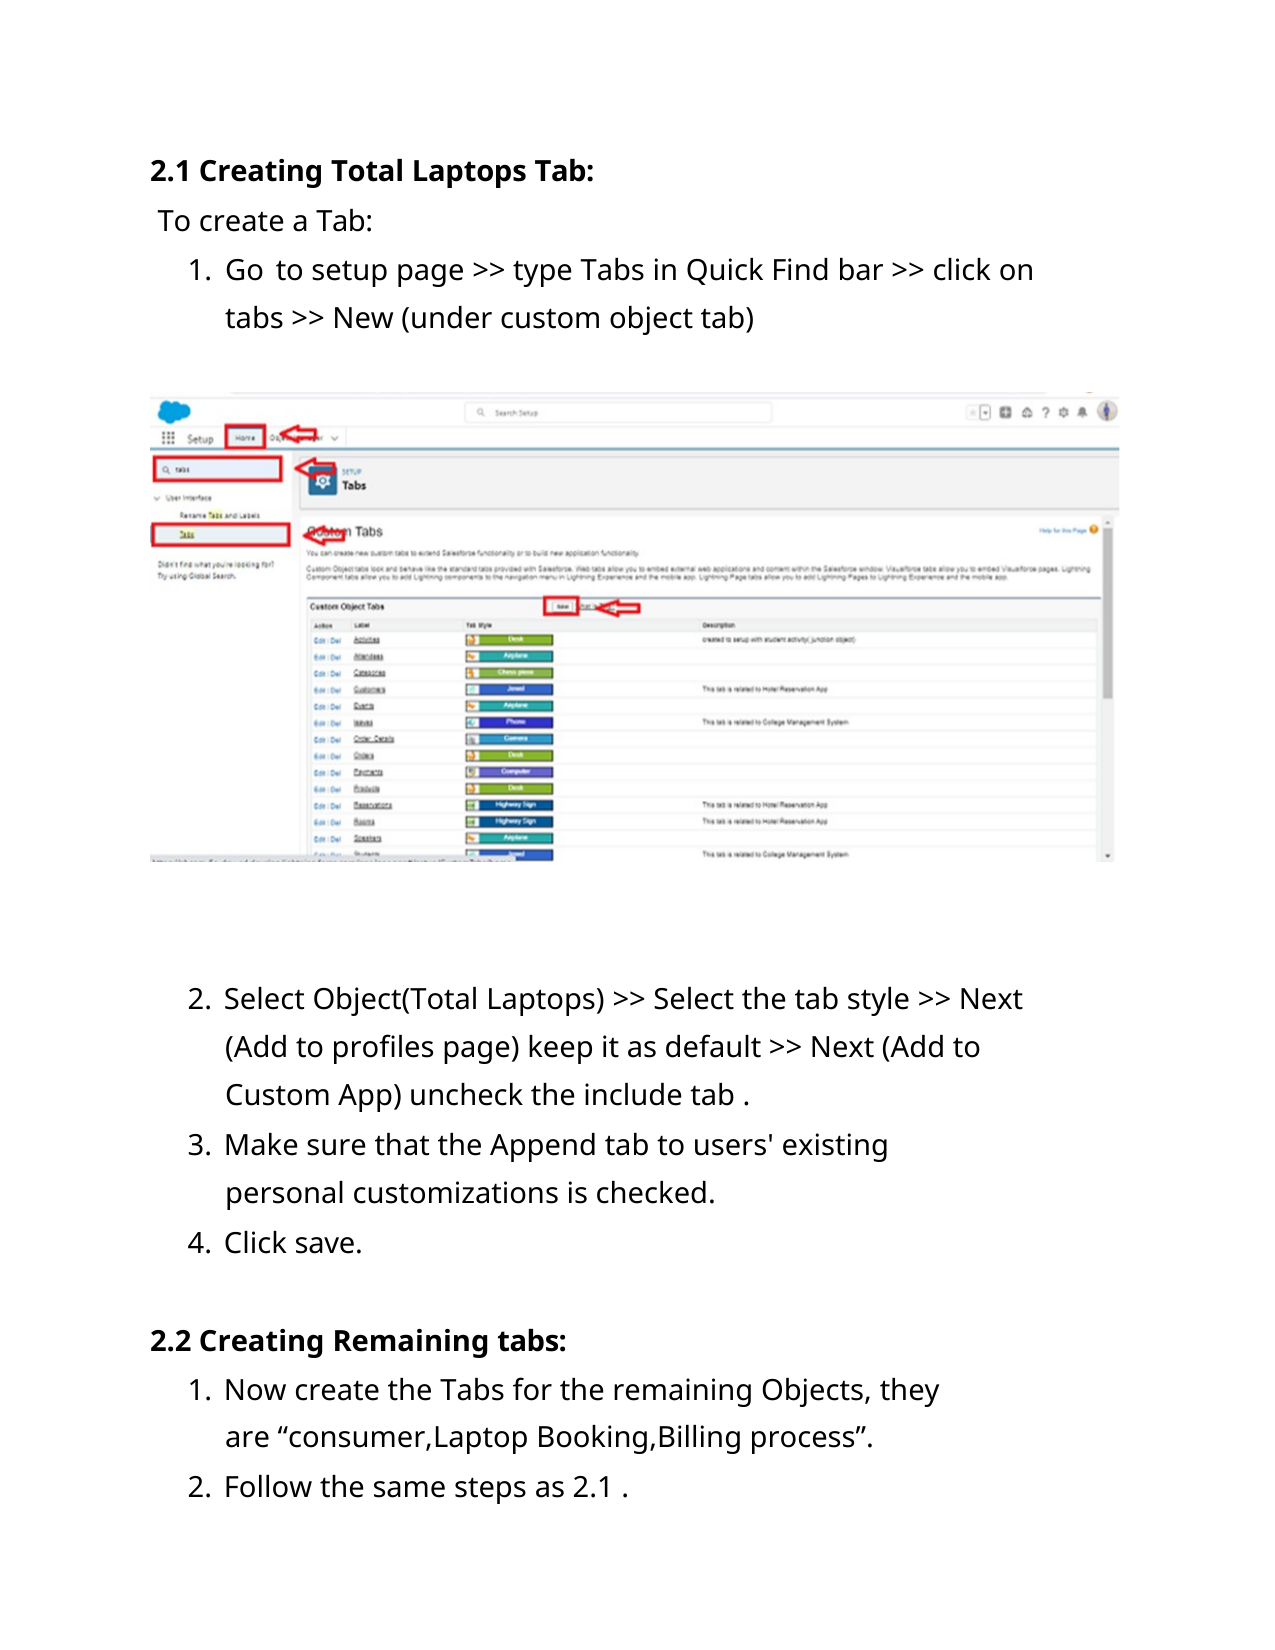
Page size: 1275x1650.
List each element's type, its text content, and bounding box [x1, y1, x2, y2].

list Now create the Tabs for the remaining Objects, they are “consumer,Laptop Booking,Billing process”. [187, 1369, 940, 1456]
picture [150, 392, 1120, 862]
subtitle Creating Remaining tabs: [150, 1320, 1200, 1360]
list Click save. [187, 1222, 1200, 1262]
list Select Object(Total Laptops) >> Select the tab style >> Next (Add to profiles page) keep it as default >> Next (Add to Custom App) uncheck the include tab . [187, 978, 1090, 1114]
list Follow the same steps as 2.1 . [187, 1466, 1200, 1506]
list Go to setup page >> type Tabs in Quick Find bar >> click on tabs >> New (under custom object tab) [187, 249, 1091, 337]
list Make sure that the Append tab to users' existing personal customizations is checked. [187, 1124, 966, 1212]
text To create a Tab: [157, 200, 1200, 240]
subtitle Creating Total Laptops Tab: [150, 150, 1200, 190]
